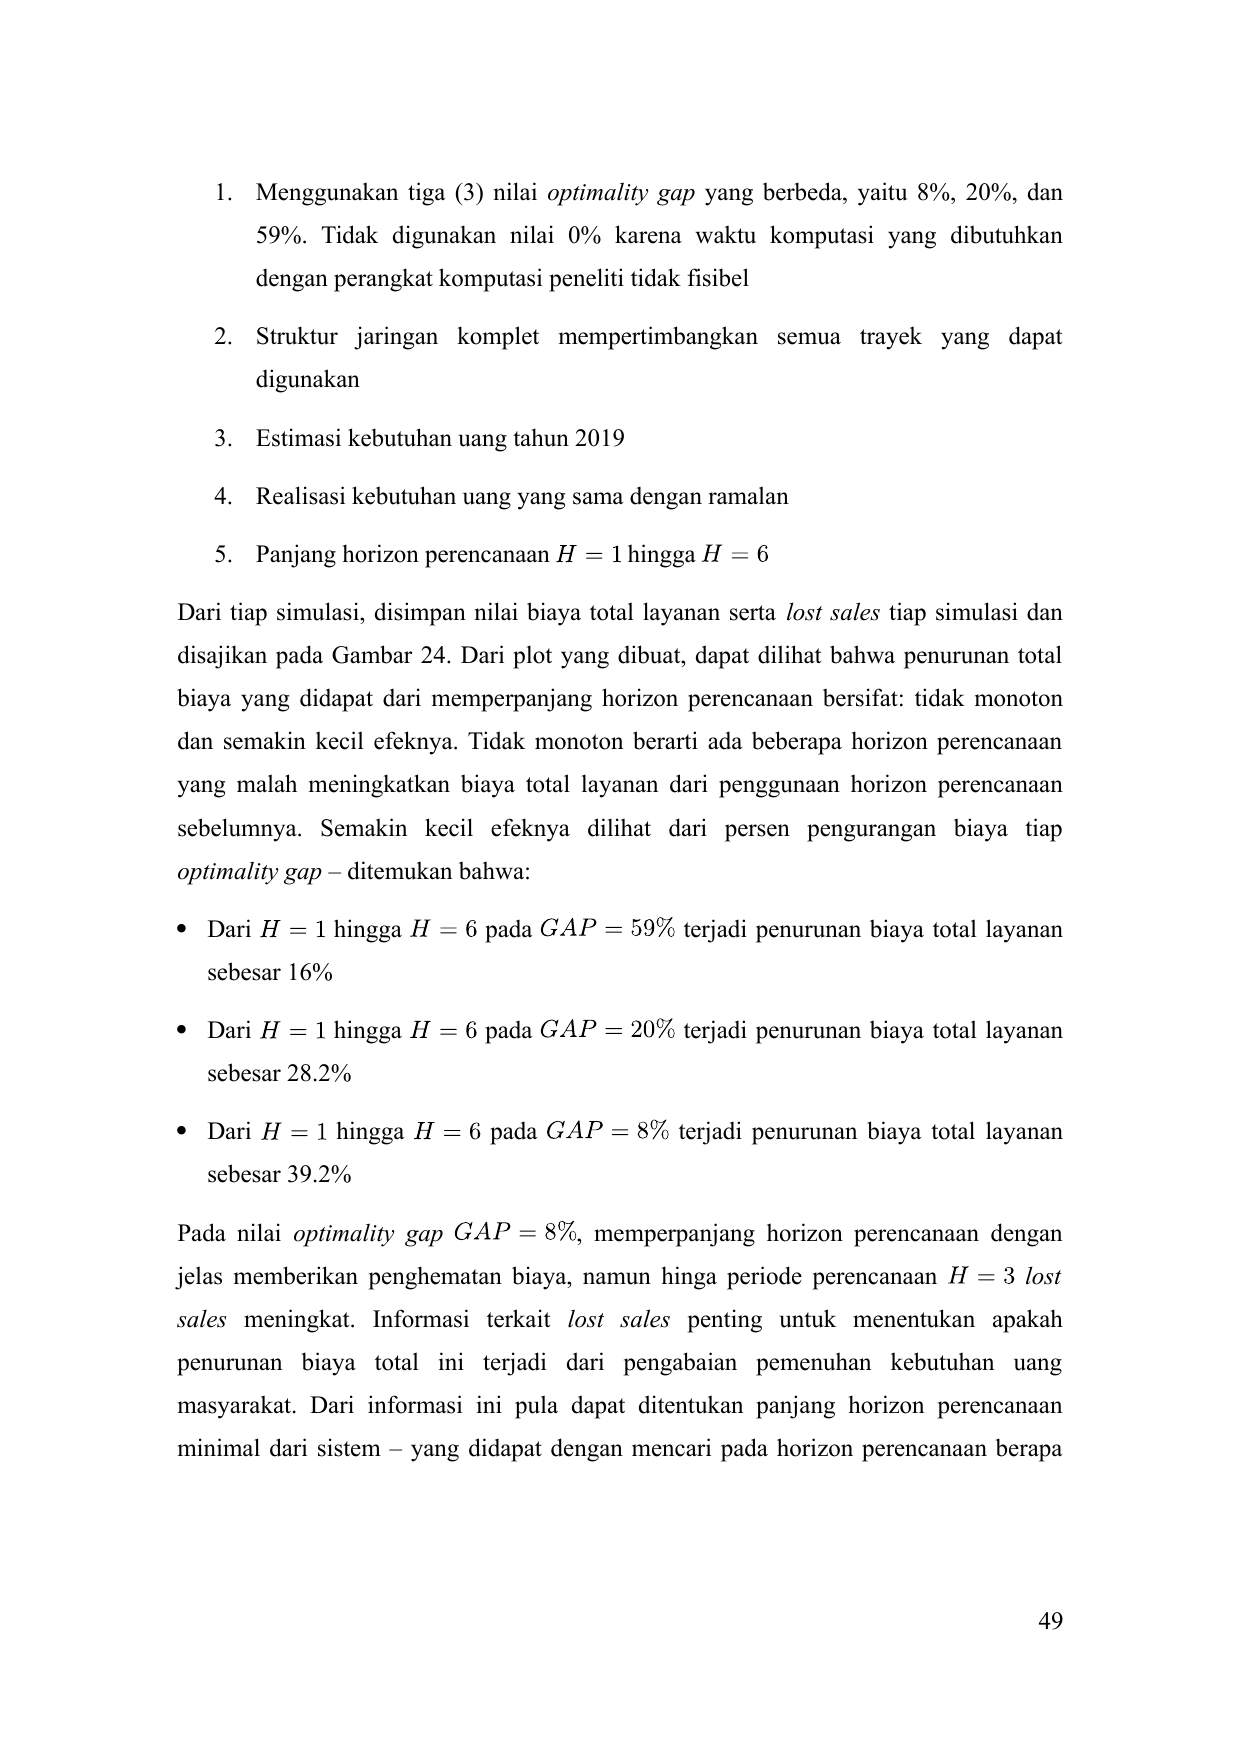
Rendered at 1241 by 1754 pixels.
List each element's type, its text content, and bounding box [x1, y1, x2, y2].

list Dari hingga pada terjadi penurunan biaya total layanan sebesar 16% [177, 914, 1063, 986]
list Struktur jaringan komplet mempertimbangkan semua trayek yang dapat digunakan [214, 321, 1063, 393]
list Estimasi kebutuhan uang tahun 2019 [214, 423, 1063, 451]
list Dari hingga pada terjadi penurunan biaya total layanan sebesar 39.2% [177, 1116, 1063, 1188]
list Realisasi kebutuhan uang yang sama dengan ramalan [214, 481, 1063, 509]
text Dari tiap simulasi, disimpan nilai biaya total layanan serta lost sales tiap simulasi dan disajikan pada Gambar 4.21. Dari plot yang dibuat, dapat dilihat bahwa penurunan total biaya yang didapat dari memperpanjang horizon perencanaan bersifat: tidak monoton dan semakin kecil efeknya. Tidak monoton berarti ada beberapa horizon perencanaan yang malah meningkatkan biaya total layanan dari penggunaan horizon perencanaan sebelumnya. Semakin kecil efeknya dilihat dari persen pengurangan biaya tiap optimality gap – ditemukan bahwa: [177, 597, 1063, 884]
list Panjang horizon perencanaan hingga [214, 539, 1063, 568]
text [177, 1218, 1063, 1462]
list Menggunakan tiga (3) nilai optimality gap yang berbeda, yaitu 8%, 20%, dan 59%. Tidak digunakan nilai 0% karena waktu komputasi yang dibutuhkan dengan perangkat komputasi peneliti tidak fisibel [214, 177, 1063, 292]
list Dari hingga pada terjadi penurunan biaya total layanan sebesar 28.2% [177, 1015, 1063, 1087]
